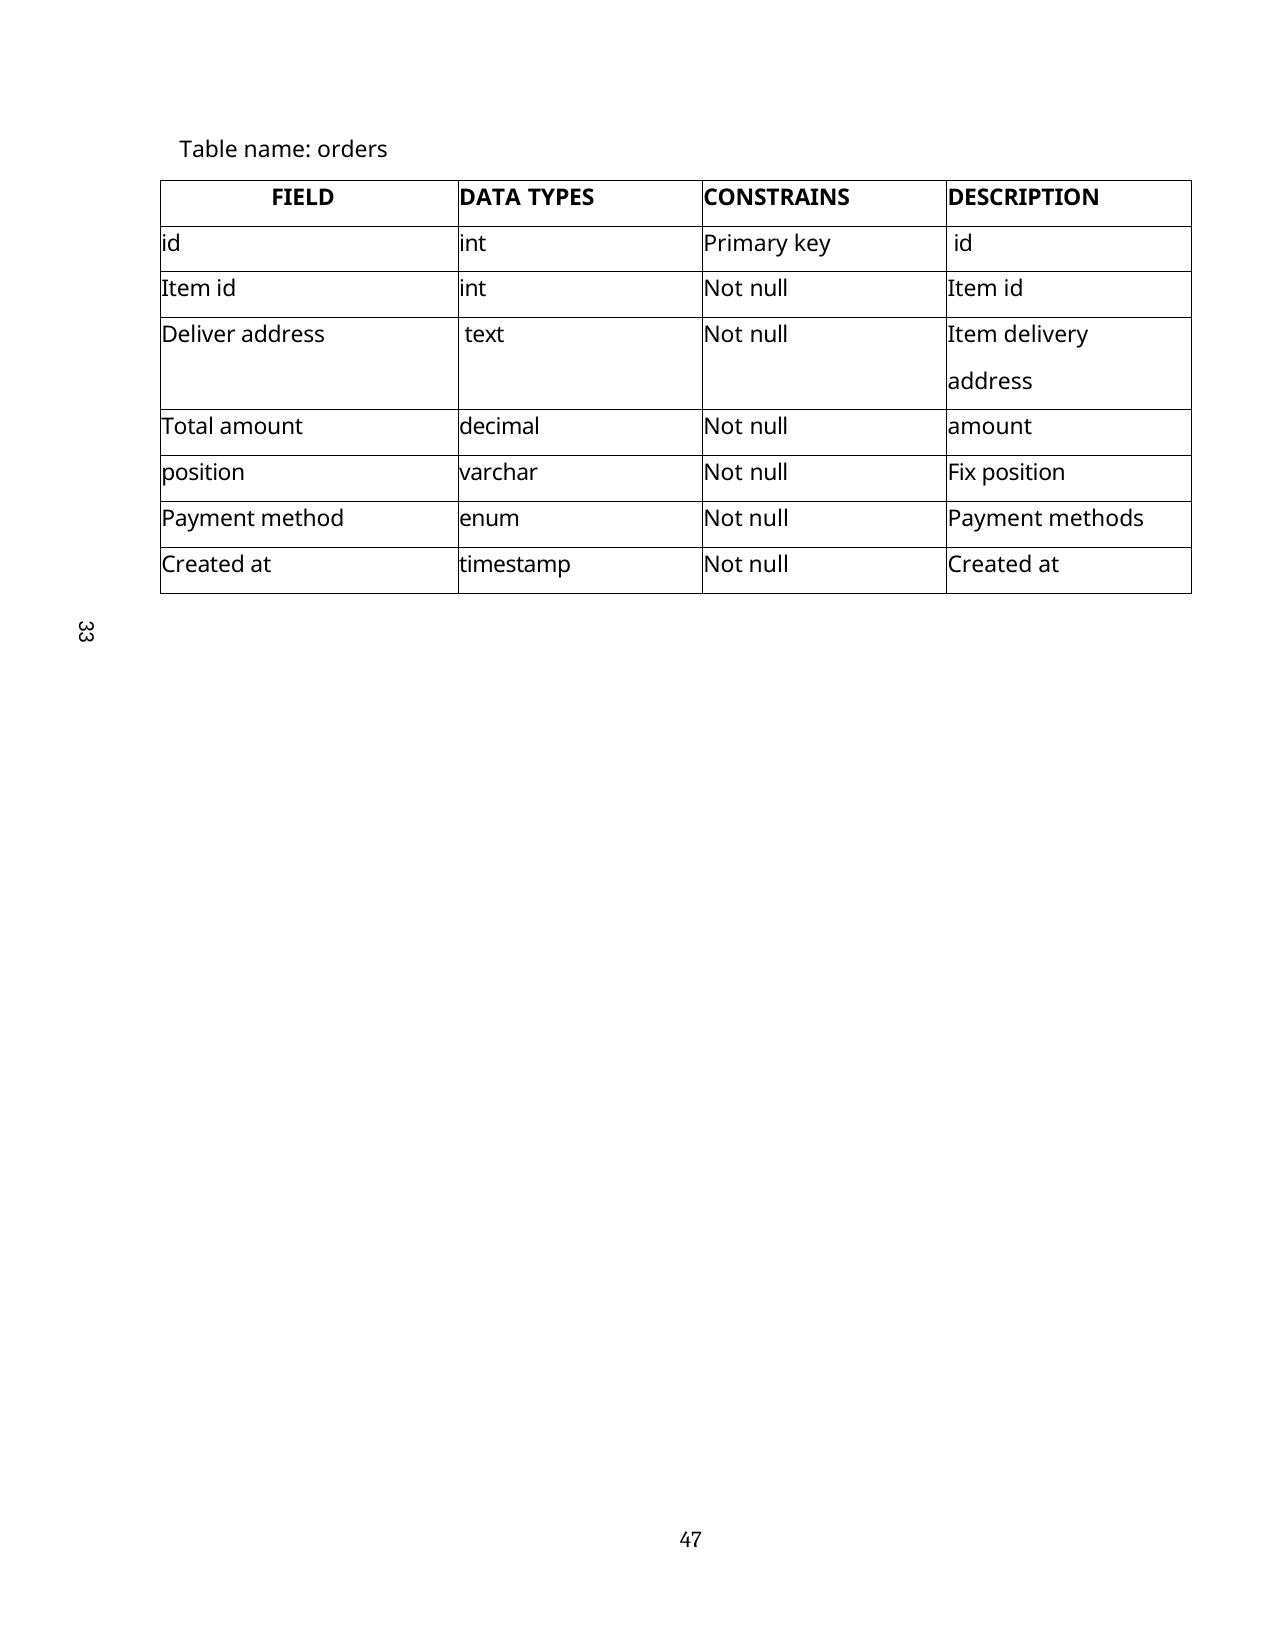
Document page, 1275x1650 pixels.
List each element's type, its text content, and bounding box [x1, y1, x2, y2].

table_cell Item id [947, 272, 1191, 316]
table_cell Fix position [947, 456, 1191, 501]
text Table name: orders [179, 133, 1189, 164]
table_cell position [161, 456, 458, 501]
table_header DATA TYPES [459, 181, 702, 226]
table_cell id [947, 227, 1191, 271]
table_cell enum [459, 502, 702, 547]
table_cell timestamp [459, 548, 702, 592]
table_cell Item delivery address [947, 318, 1191, 409]
table_cell Not null [703, 318, 946, 409]
table_cell Created at [947, 548, 1191, 592]
table_cell int [459, 272, 702, 316]
table_header DESCRIPTION [947, 181, 1191, 226]
table_cell decimal [459, 410, 702, 455]
table_header CONSTRAINS [703, 181, 946, 226]
table_cell Not null [703, 410, 946, 455]
table_cell amount [947, 410, 1191, 455]
table_cell varchar [459, 456, 702, 501]
table_cell Not null [703, 456, 946, 501]
table_cell Not null [703, 272, 946, 316]
table_cell Created at [161, 548, 458, 592]
table_cell Not null [703, 502, 946, 547]
table_cell int [459, 227, 702, 271]
table_cell Deliver address [161, 318, 458, 409]
table_cell Total amount [161, 410, 458, 455]
table_cell id [161, 227, 458, 271]
table_cell Payment methods [947, 502, 1191, 547]
table_header FIELD [161, 181, 458, 226]
table_cell Not null [703, 548, 946, 592]
table_cell Payment method [161, 502, 458, 547]
table_cell Primary key [703, 227, 946, 271]
table_cell Item id [161, 272, 458, 316]
table_cell text [459, 318, 702, 409]
